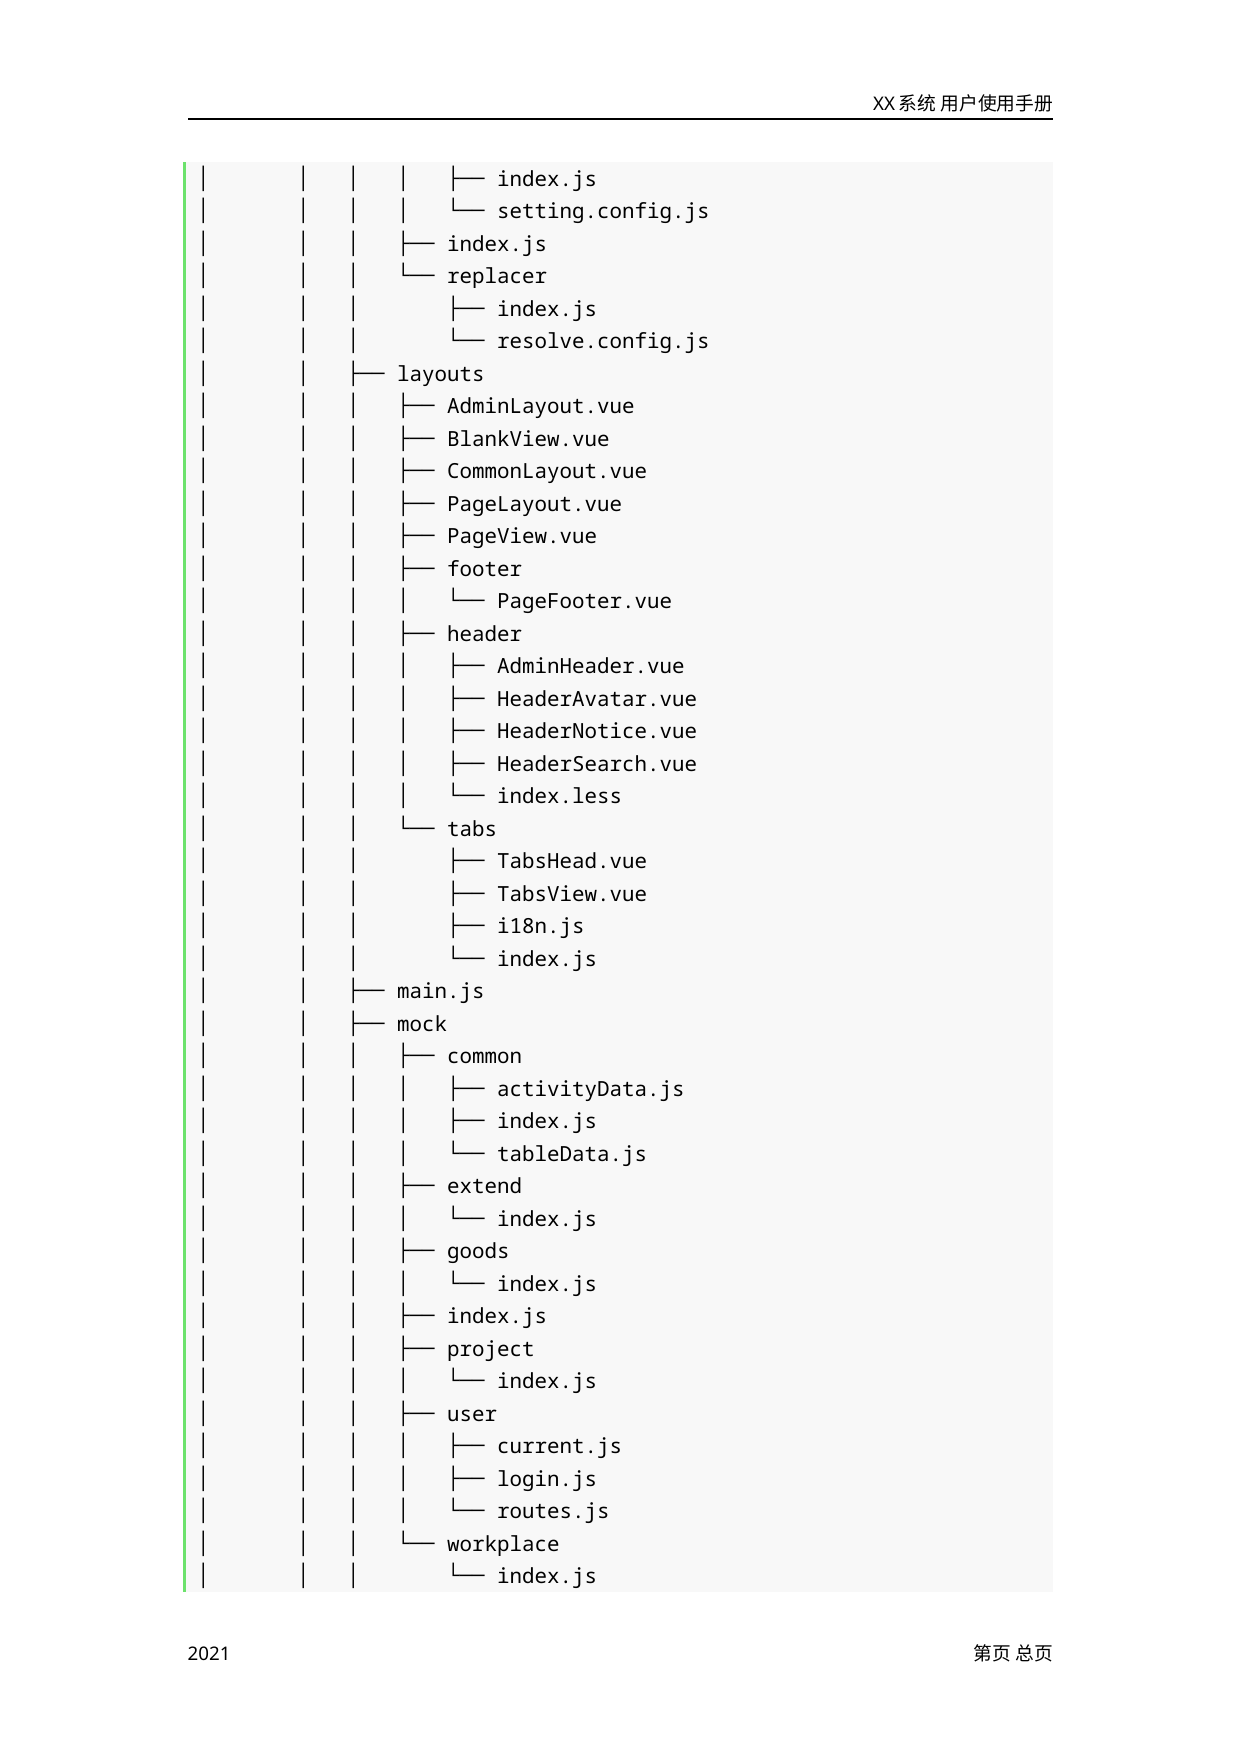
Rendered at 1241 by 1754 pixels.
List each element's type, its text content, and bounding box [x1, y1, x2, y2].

text │ │ │ ├── TabsView.vue [186, 877, 1053, 909]
text │ │ │ ├── PageView.vue [186, 519, 1053, 552]
text │ │ │ └── resolve.config.js [186, 324, 1053, 357]
text │ │ │ └── index.js [186, 1559, 1053, 1592]
text │ │ ├── main.js [186, 974, 1053, 1007]
text │ │ │ ├── TabsHead.vue [186, 844, 1053, 877]
text │ │ │ ├── CommonLayout.vue [186, 454, 1053, 487]
text │ │ │ └── workplace [186, 1527, 1053, 1559]
text │ │ │ ├── project [186, 1332, 1053, 1364]
text │ │ │ ├── index.js [186, 1299, 1053, 1332]
text │ │ │ ├── index.js [186, 227, 1053, 259]
text │ │ │ │ ├── current.js [186, 1429, 1053, 1462]
text │ │ │ │ ├── HeaderNotice.vue [186, 714, 1053, 747]
text │ │ │ ├── BlankView.vue [186, 422, 1053, 454]
text │ │ │ │ ├── index.js [186, 1104, 1053, 1137]
text │ │ │ └── replacer [186, 259, 1053, 292]
text │ │ ├── mock [186, 1007, 1053, 1039]
text │ │ │ ├── header [186, 617, 1053, 649]
text │ │ │ ├── i18n.js [186, 909, 1053, 942]
text │ │ │ ├── footer [186, 552, 1053, 584]
text │ │ │ │ └── index.js [186, 1267, 1053, 1299]
text │ │ │ │ ├── index.js [186, 162, 1053, 194]
text │ │ │ │ ├── HeaderAvatar.vue [186, 682, 1053, 714]
text │ │ │ └── tabs [186, 812, 1053, 844]
text │ │ │ │ └── routes.js [186, 1494, 1053, 1527]
text │ │ │ │ ├── activityData.js [186, 1072, 1053, 1104]
text │ │ │ ├── AdminLayout.vue [186, 389, 1053, 422]
text │ │ │ └── index.js [186, 942, 1053, 974]
text │ │ │ │ └── index.less [186, 779, 1053, 812]
text │ │ │ │ ├── login.js [186, 1462, 1053, 1494]
text │ │ │ ├── extend [186, 1169, 1053, 1202]
text │ │ │ │ └── PageFooter.vue [186, 584, 1053, 617]
text │ │ │ ├── user [186, 1397, 1053, 1429]
text │ │ │ ├── index.js [186, 292, 1053, 324]
text │ │ │ │ └── setting.config.js [186, 194, 1053, 227]
text │ │ │ │ └── index.js [186, 1364, 1053, 1397]
text │ │ │ │ ├── HeaderSearch.vue [186, 747, 1053, 779]
text │ │ │ │ ├── AdminHeader.vue [186, 649, 1053, 682]
text │ │ │ │ └── tableData.js [186, 1137, 1053, 1169]
text │ │ ├── layouts [186, 357, 1053, 389]
text │ │ │ │ └── index.js [186, 1202, 1053, 1234]
text │ │ │ ├── PageLayout.vue [186, 487, 1053, 519]
text │ │ │ ├── common [186, 1039, 1053, 1072]
text │ │ │ ├── goods [186, 1234, 1053, 1267]
